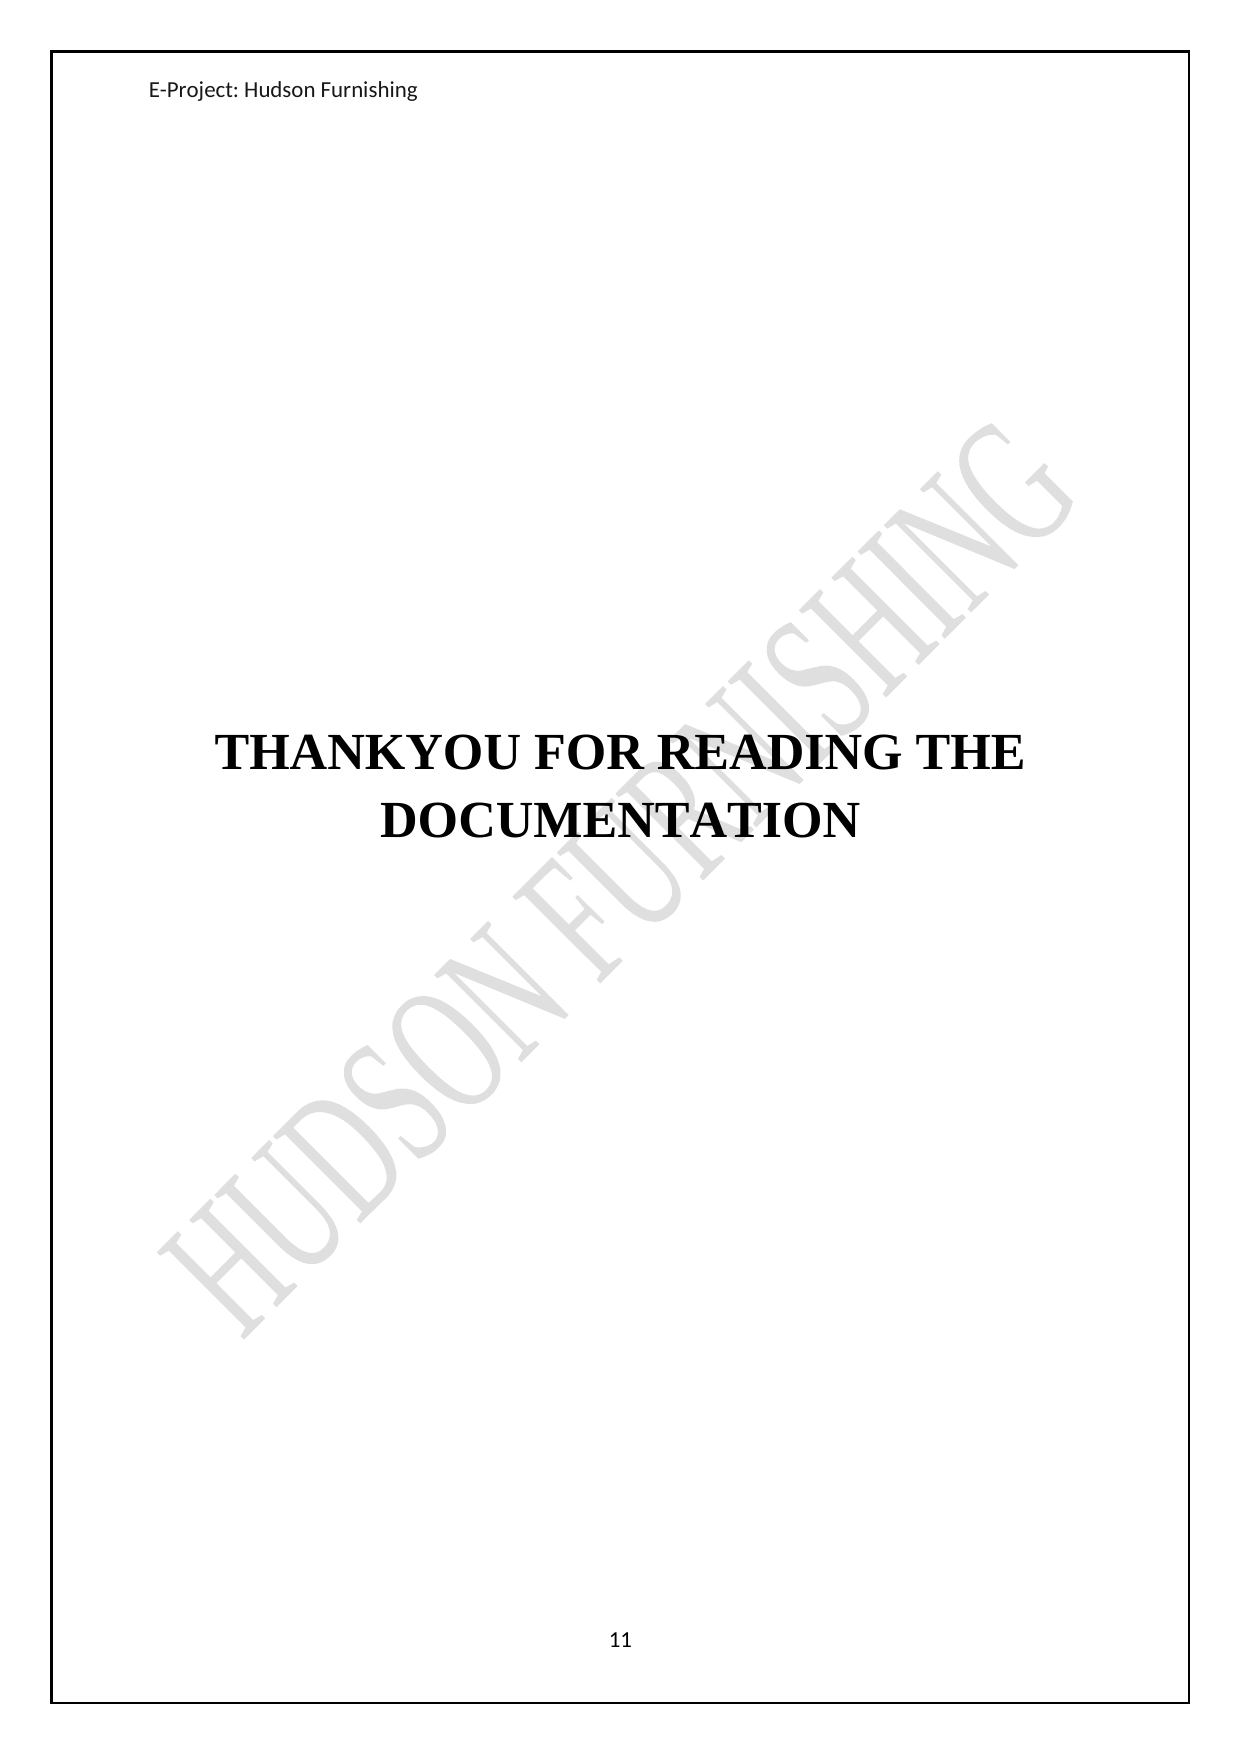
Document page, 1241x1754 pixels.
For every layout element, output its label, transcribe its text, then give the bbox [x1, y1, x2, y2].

text THANKYOU FOR READING THE DOCUMENTATION [148, 720, 1092, 849]
